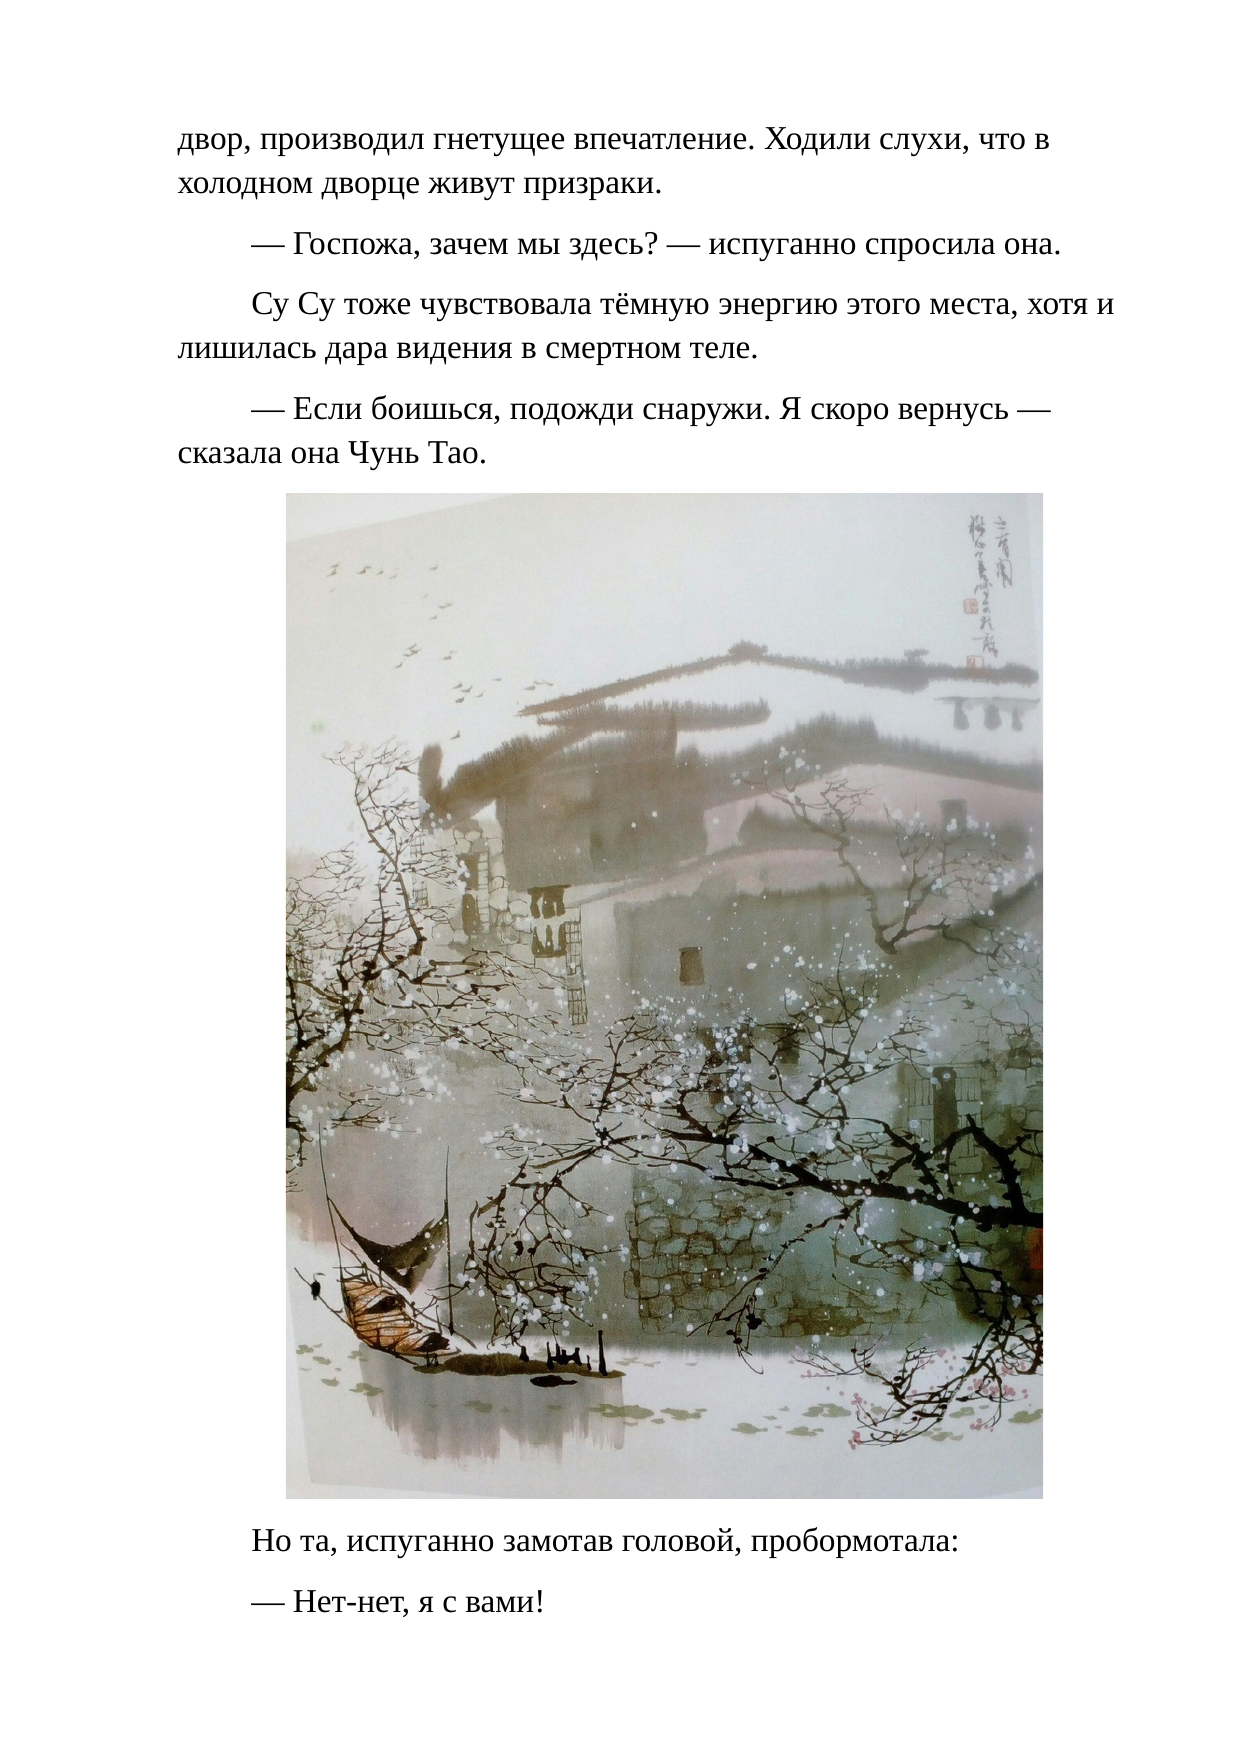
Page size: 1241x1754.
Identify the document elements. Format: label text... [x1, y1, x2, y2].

picture [285, 493, 1044, 1499]
text Но та, испуганно замотав головой, пробормотала: [177, 1521, 1152, 1559]
text Су Су тоже чувствовала тёмную энергию этого места, хотя и лишилась дара видения в смертном теле. [177, 284, 1152, 366]
text — Нет-нет, я с вами! [177, 1581, 1152, 1619]
text — Если боишься, подожди снаружи. Я скоро вернусь — сказала она Чунь Тао. [177, 388, 1152, 471]
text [177, 118, 1152, 201]
text — Госпожа, зачем мы здесь? — испуганно спросила она. [177, 223, 1152, 261]
